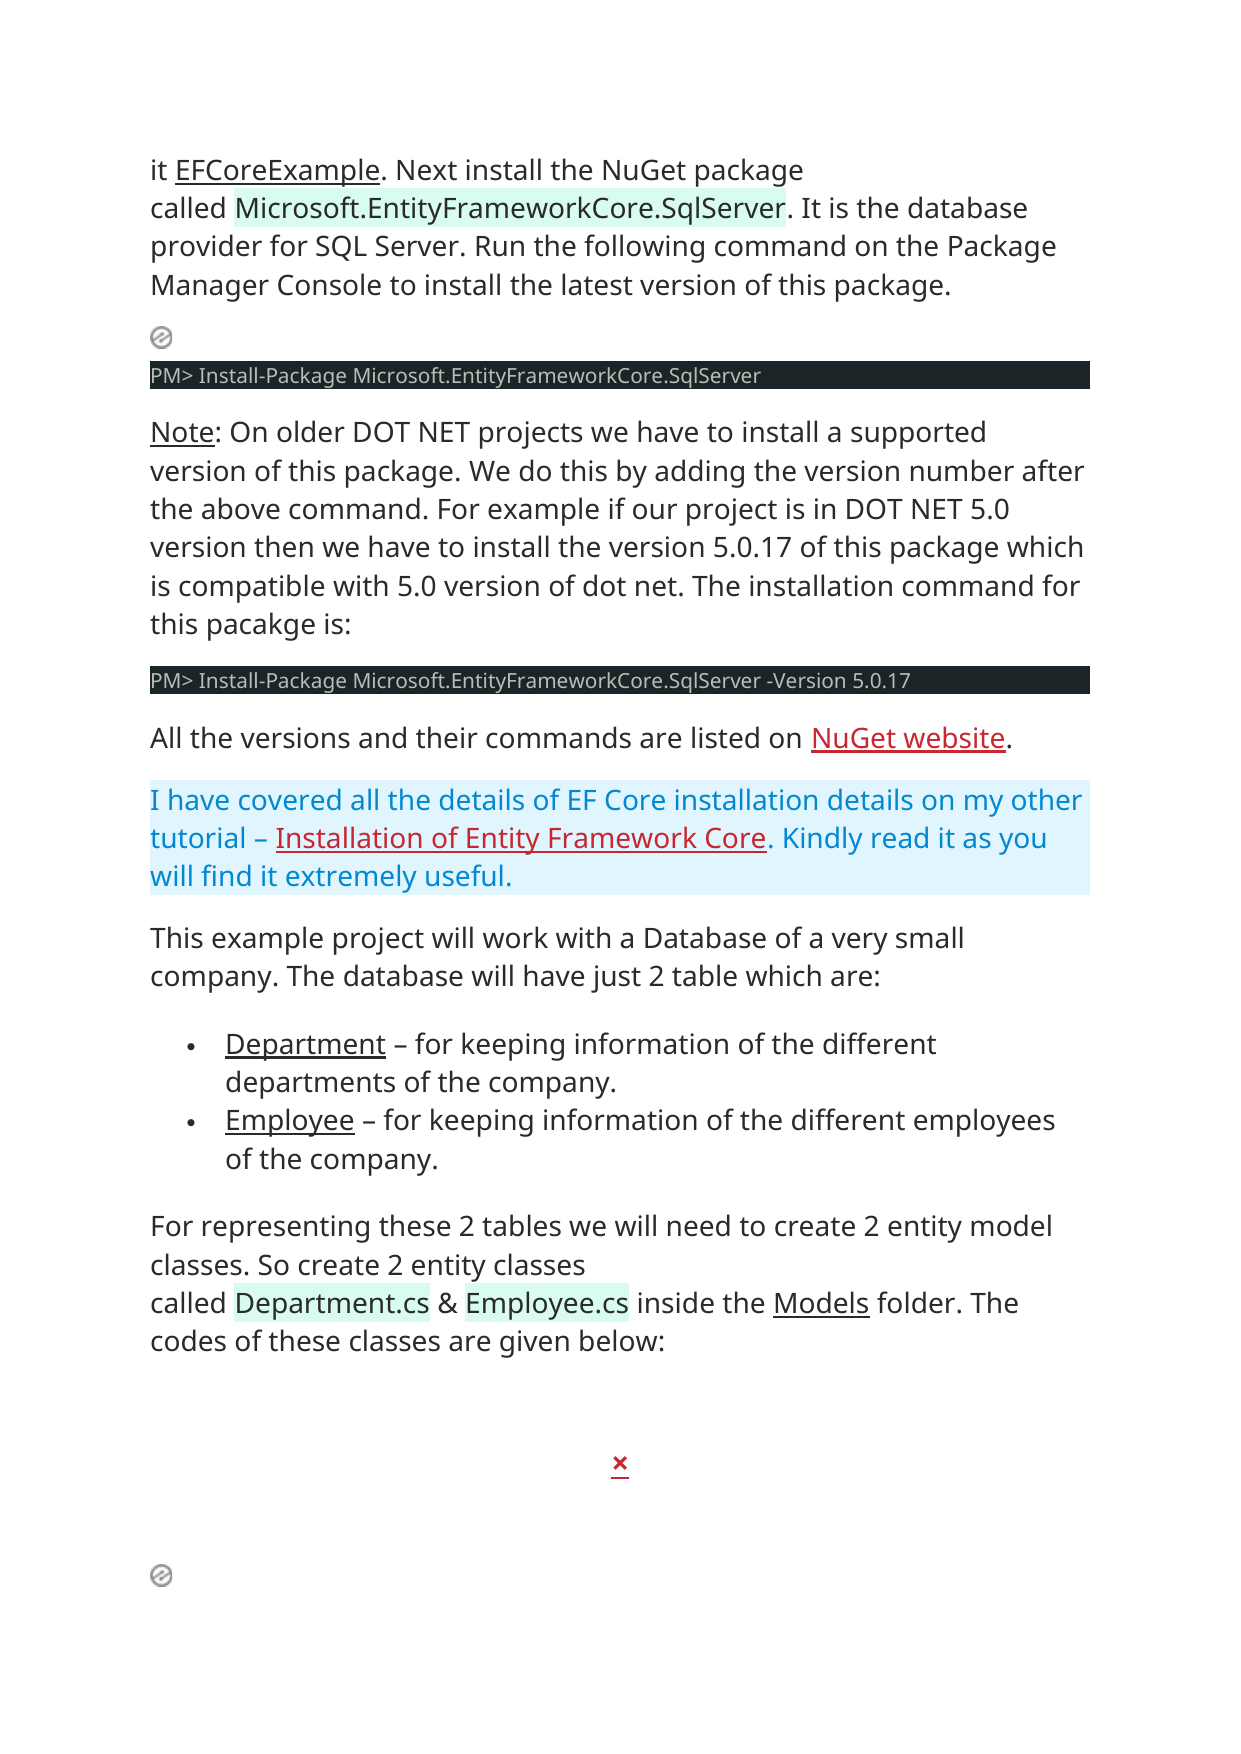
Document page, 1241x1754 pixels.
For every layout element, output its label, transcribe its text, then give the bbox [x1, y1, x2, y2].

text All the versions and their commands are listed on NuGet website. [150, 718, 1090, 756]
list Employee – for keeping information of the different employees of the company. [187, 1101, 1090, 1177]
list Department – for keeping information of the different departments of the company. [187, 1024, 1090, 1101]
text PM> Install-Package Microsoft.EntityFrameworkCore.SqlServer [150, 361, 1090, 389]
text PM> Install-Package Microsoft.EntityFrameworkCore.SqlServer -Version 5.0.17 [150, 666, 1090, 694]
text Note: On older DOT NET projects we have to install a supported version of this package. We do this by adding the version number after the above command. For example if our project is in DOT NET 5.0 version then we have to install the version 5.0.17 of this package which is compatible with 5.0 version of dot net. The installation command for this pacakge is: [150, 413, 1090, 643]
text × [150, 1441, 1090, 1483]
text I have covered all the details of EF Core installation details on my other tutorial – Installation of Entity Framework Core. Kindly read it as you will find it extremely useful. [150, 780, 1090, 895]
text This example project will work with a Database of a very small company. The database will have just 2 table which are: [150, 918, 1090, 995]
picture [150, 1564, 173, 1587]
picture [150, 326, 173, 349]
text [150, 150, 1090, 303]
text For representing these 2 tables we will need to create 2 entity model classes. So create 2 entity classes called Department.cs & Employee.cs inside the Models folder. The codes of these classes are given below: [150, 1207, 1090, 1360]
